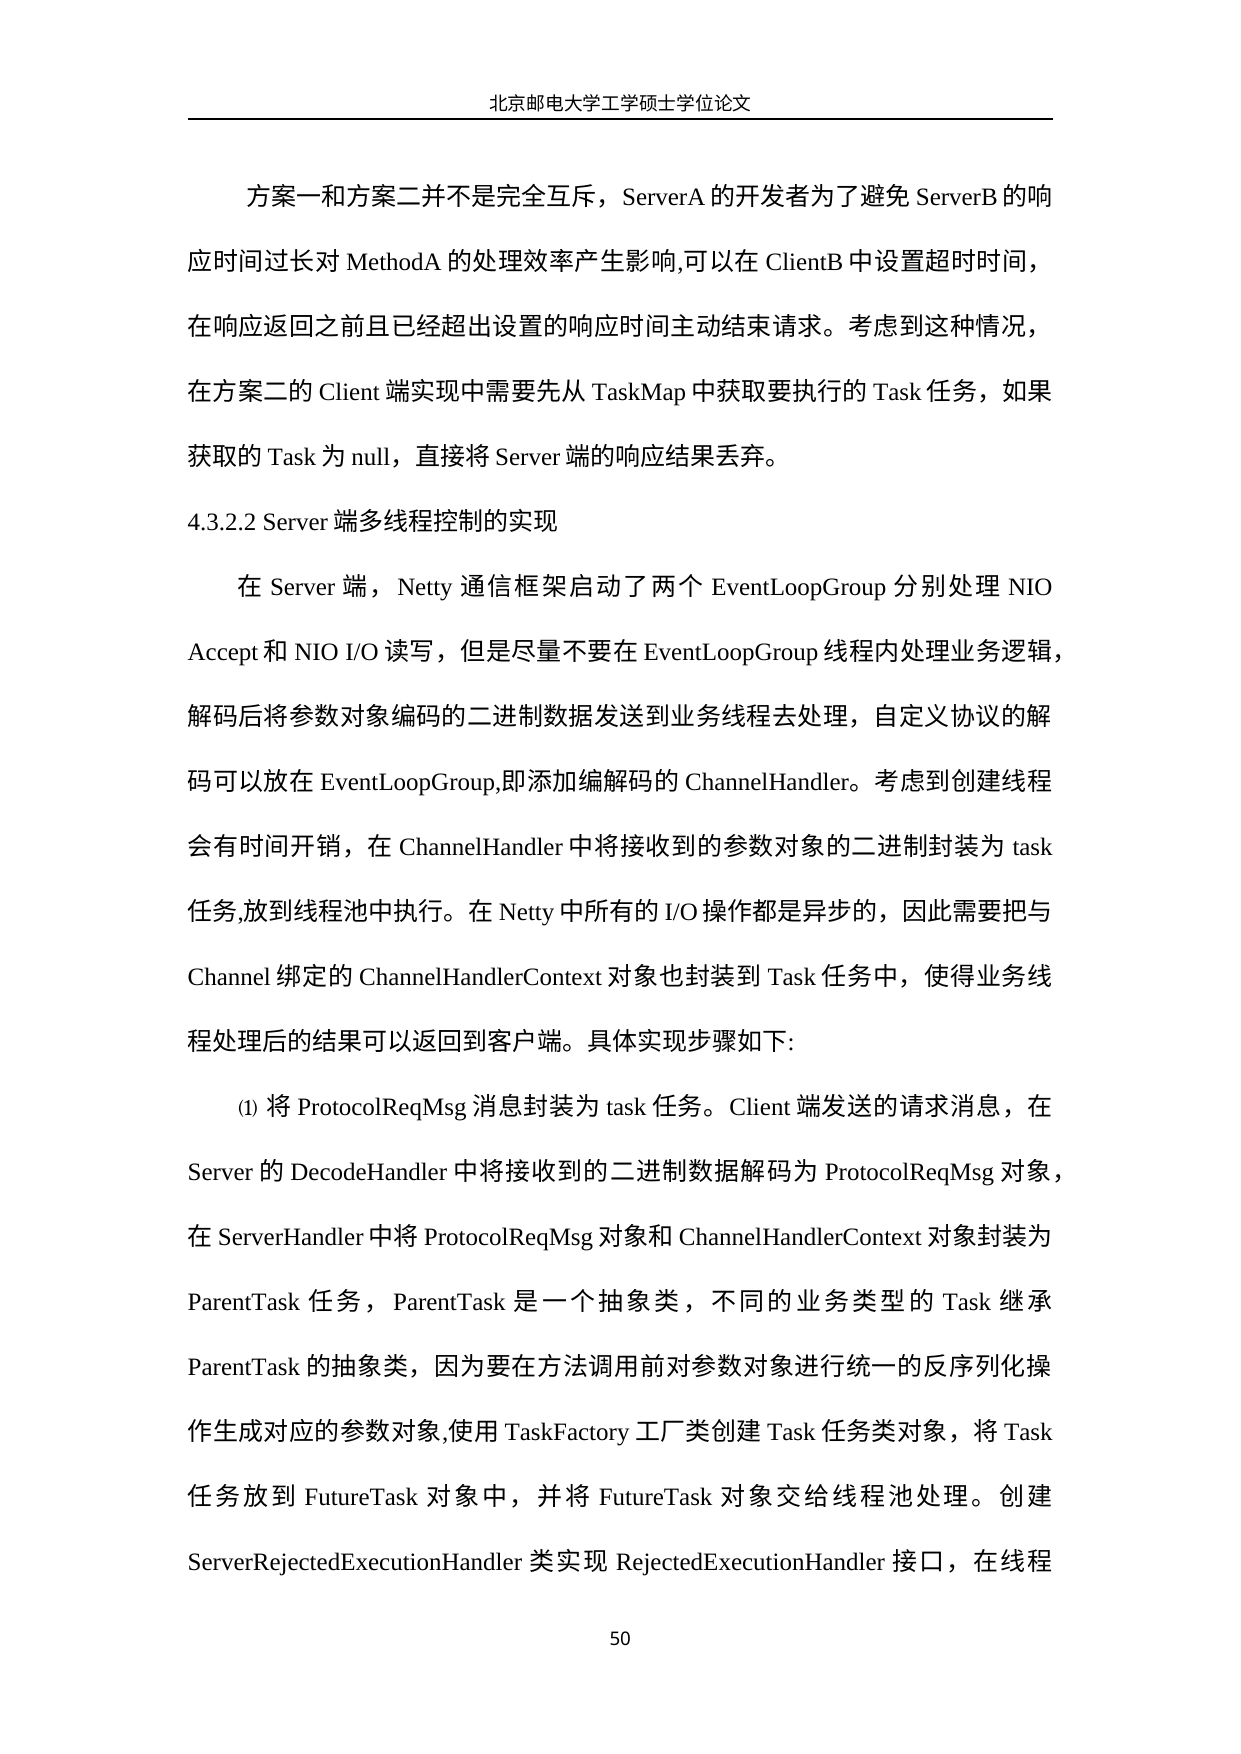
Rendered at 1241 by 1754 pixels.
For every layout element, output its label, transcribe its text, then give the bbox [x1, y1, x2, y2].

text 在Server端，Netty通信框架启动了两个EventLoopGroup分别处理NIO Accept和NIO I/O读写，但是尽量不要在EventLoopGroup线程内处理业务逻辑，解码后将参数对象编码的二进制数据发送到业务线程去处理，自定义协议的解码可以放在EventLoopGroup,即添加编解码的ChannelHandler。考虑到创建线程会有时间开销，在ChannelHandler中将接收到的参数对象的二进制封装为task任务,放到线程池中执行。在Netty中所有的I/O操作都是异步的，因此需要把与Channel绑定的ChannelHandlerContext对象也封装到Task任务中，使得业务线程处理后的结果可以返回到客户端。具体实现步骤如下: [187, 660, 1053, 1072]
text 方案一和方案二并不是完全互斥，ServerA的开发者为了避免ServerB的响应时间过长对MethodA的处理效率产生影响,可以在ClientB中设置超时时间，在响应返回之前且已经超出设置的响应时间主动结束请求。考虑到这种情况，在方案二的Client端实现中需要先从TaskMap中获取要执行的Task任务，如果获取的Task为null，直接将Server端的响应结果丢弃。 [187, 162, 1053, 487]
text 在Server端，Netty通信框架启动了两个EventLoopGroup分别处理NIO Accept和NIO I/O读写，但是尽量不要在EventLoopGroup线程内处理业务逻辑，解码后将参数对象编码的二进制数据发送到业务线程去处理，自定义协议的解码可以放在EventLoopGroup,即添加编解码的ChannelHandler。考虑到创建线程会有时间开销，在ChannelHandler中将接收到的参数对象的二进制封装为task任务,放到线程池中执行。在Netty中所有的I/O操作都是异步的，因此需要把与Channel绑定的ChannelHandlerContext对象也封装到Task任务中，使得业务线程处理后的结果可以返回到客户端。具体实现步骤如下: [187, 552, 1053, 659]
text 4.3.2.2 Server端多线程控制的实现 [187, 487, 1053, 552]
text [187, 1072, 1053, 1592]
